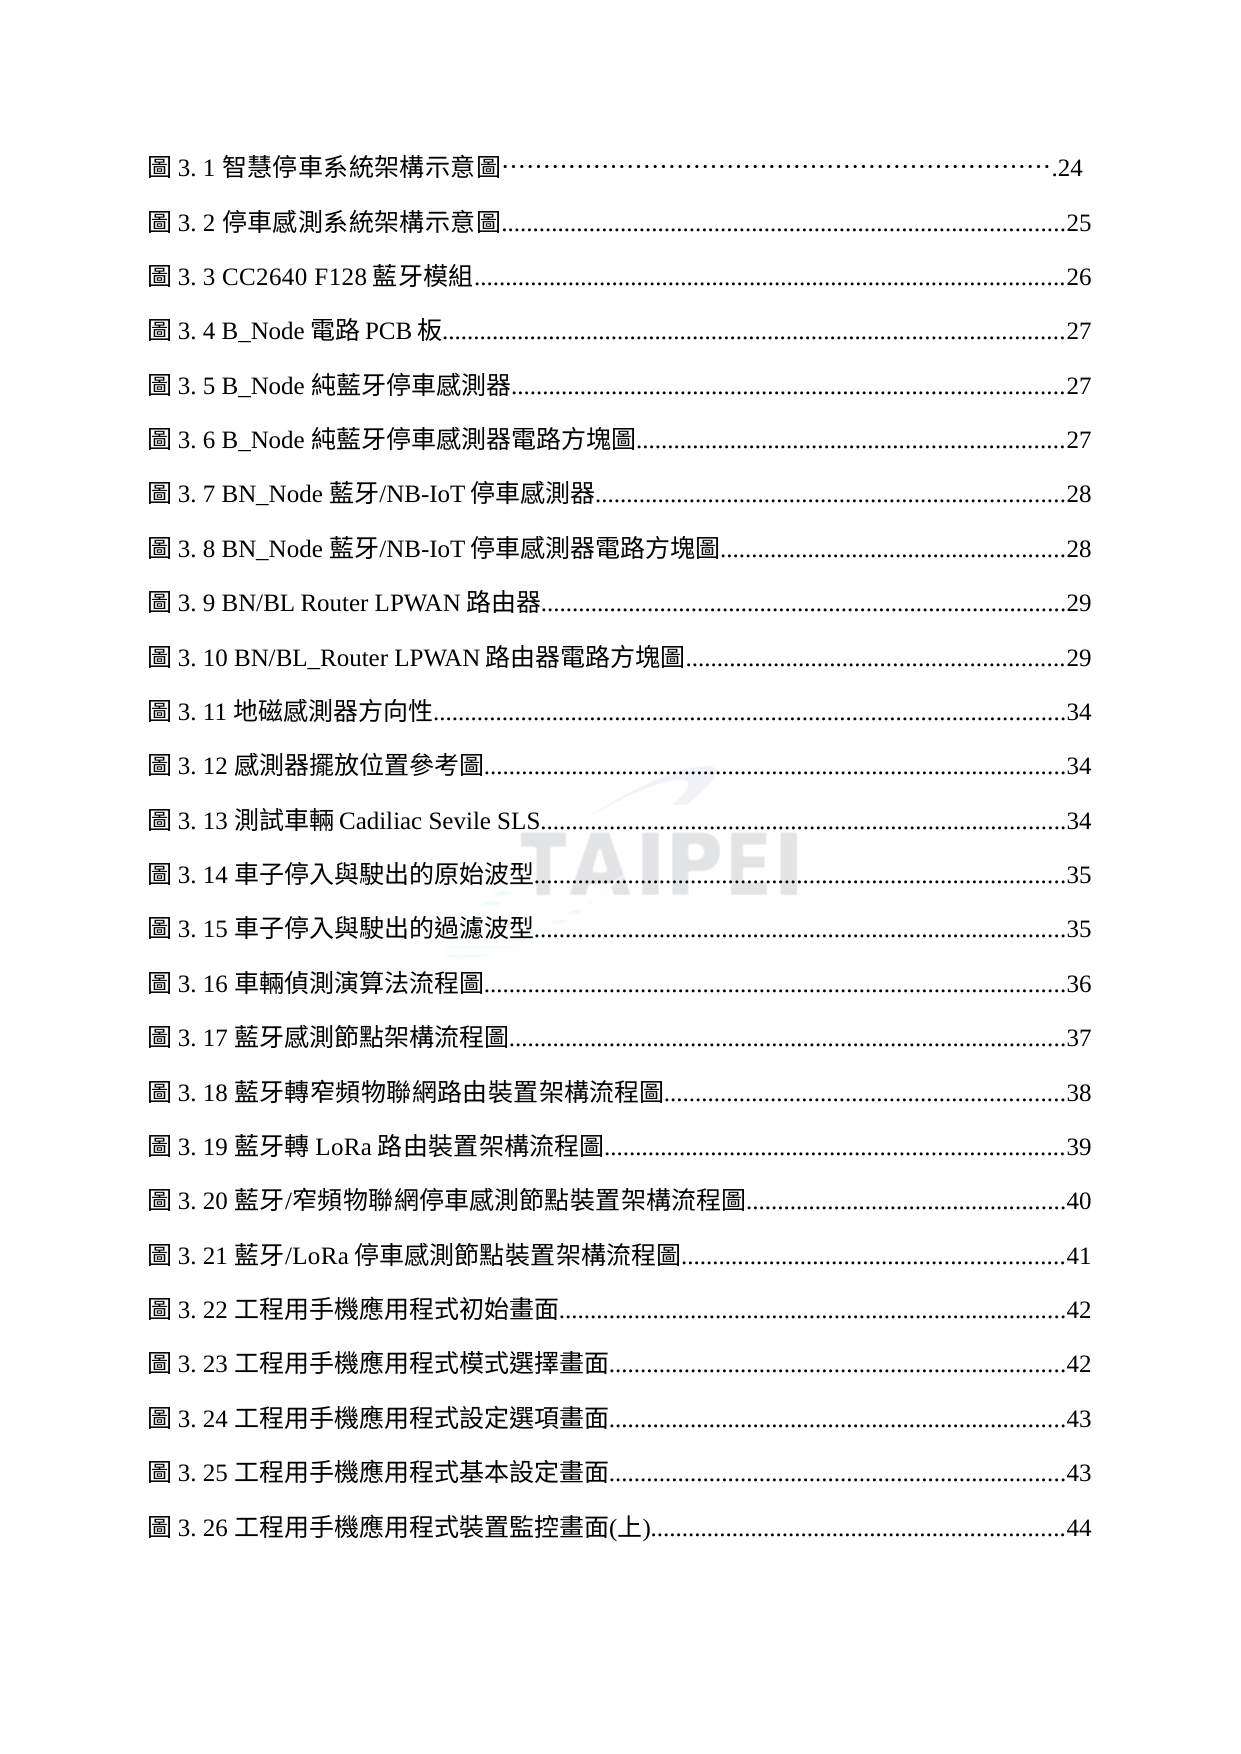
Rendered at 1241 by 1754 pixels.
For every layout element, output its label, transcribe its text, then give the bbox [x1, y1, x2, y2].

text 圖3. 13 測試車輛Cadiliac Sevile SLS 34 [148, 800, 1092, 836]
text 圖3. 18 藍牙轉窄頻物聯網路由裝置架構流程圖 38 [148, 1072, 1092, 1108]
text 圖3. 3 CC2640 F128藍牙模組 26 [148, 256, 1092, 293]
text 圖3. 22 工程用手機應用程式初始畫面 42 [148, 1289, 1092, 1326]
text 圖3. 25 工程用手機應用程式基本設定畫面 43 [148, 1453, 1092, 1489]
text 圖3. 10 BN/BL_Router LPWAN路由器電路方塊圖 29 [148, 637, 1092, 673]
text 圖3. 11 地磁感測器方向性 34 [148, 691, 1092, 728]
text 圖3. 23 工程用手機應用程式模式選擇畫面 42 [148, 1344, 1092, 1380]
text 圖3. 16 車輛偵測演算法流程圖 36 [148, 963, 1092, 999]
text 圖3. 5 B_Node 純藍牙停車感測器 27 [148, 365, 1092, 401]
text 圖3. 14 車子停入與駛出的原始波型 35 [148, 854, 1092, 891]
text 圖3. 24 工程用手機應用程式設定選項畫面 43 [148, 1398, 1092, 1434]
text 圖3. 20 藍牙/窄頻物聯網停車感測節點裝置架構流程圖 40 [148, 1181, 1092, 1217]
text 圖3. 7 BN_Node 藍牙/NB-IoT停車感測器 28 [148, 474, 1092, 510]
text 圖3. 4 B_Node電路PCB板 27 [148, 311, 1092, 347]
text 圖3. 8 BN_Node 藍牙/NB-IoT停車感測器電路方塊圖 28 [148, 528, 1092, 564]
text 圖3. 12 感測器擺放位置參考圖 34 [148, 746, 1092, 782]
text 圖3. 21 藍牙/LoRa停車感測節點裝置架構流程圖 41 [148, 1235, 1092, 1271]
text 圖3. 9 BN/BL Router LPWAN路由器 29 [148, 583, 1092, 619]
text 圖3. 2 停車感測系統架構示意圖 25 [148, 202, 1092, 238]
text 圖3. 19 藍牙轉LoRa路由裝置架構流程圖 39 [148, 1126, 1092, 1163]
text 圖3. 26 工程用手機應用程式裝置監控畫面(上) 44 [148, 1507, 1092, 1543]
text 圖3. 15 車子停入與駛出的過濾波型 35 [148, 909, 1092, 945]
text 圖3. 17 藍牙感測節點架構流程圖 37 [148, 1018, 1092, 1054]
text 圖3. 6 B_Node 純藍牙停車感測器電路方塊圖 27 [148, 419, 1092, 456]
